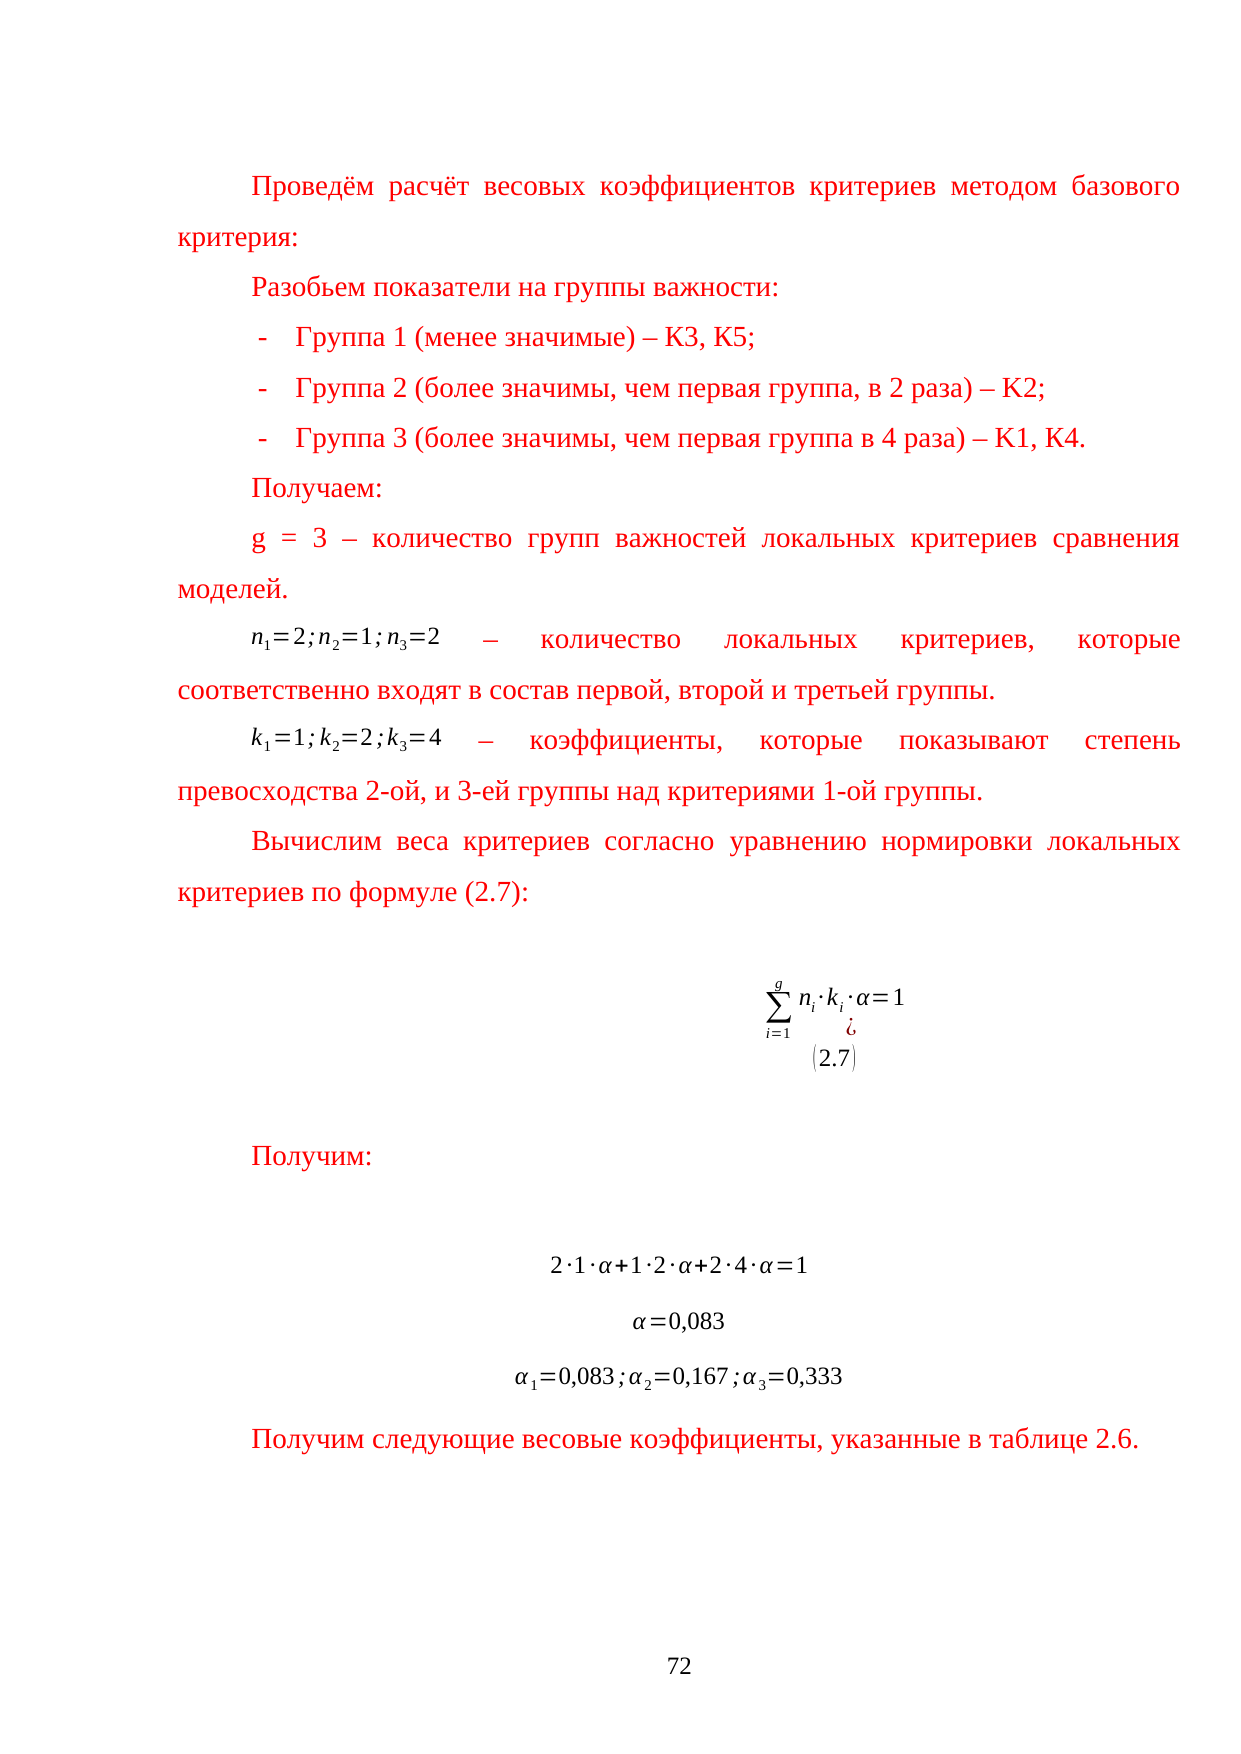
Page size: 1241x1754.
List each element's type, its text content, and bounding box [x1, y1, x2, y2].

list Группа 1 (менее значимые) – К3, К5; [258, 319, 1180, 353]
list Группа 2 (более значимы, чем первая группа, в 2 раза) – K2; [258, 370, 1180, 403]
text g = 3 – количество групп важностей локальных критериев сравнения моделей. [177, 521, 1181, 604]
list Группа 3 (более значимы, чем первая группа в 4 раза) – K1, К4. [258, 420, 1180, 453]
text Получим следующие весовые коэффициенты, указанные в таблице 2.6. [177, 1421, 1181, 1454]
text Вычислим веса критериев согласно уравнению нормировки локальных критериев по формуле (2.7): [177, 823, 1181, 907]
text Разобьем показатели на группы важности: [177, 269, 1181, 303]
text Получаем: [177, 470, 1181, 504]
text – коэффициенты, которые показывают степень превосходства 2-ой, и 3-ей группы над критериями 1-ой группы. [177, 722, 1181, 807]
text Получим: [177, 1138, 1181, 1172]
text – количество локальных критериев, которые соответственно входят в состав первой, второй и третьей группы. [177, 621, 1181, 706]
text Проведём расчёт весовых коэффициентов критериев методом базового критерия: [177, 168, 1181, 252]
